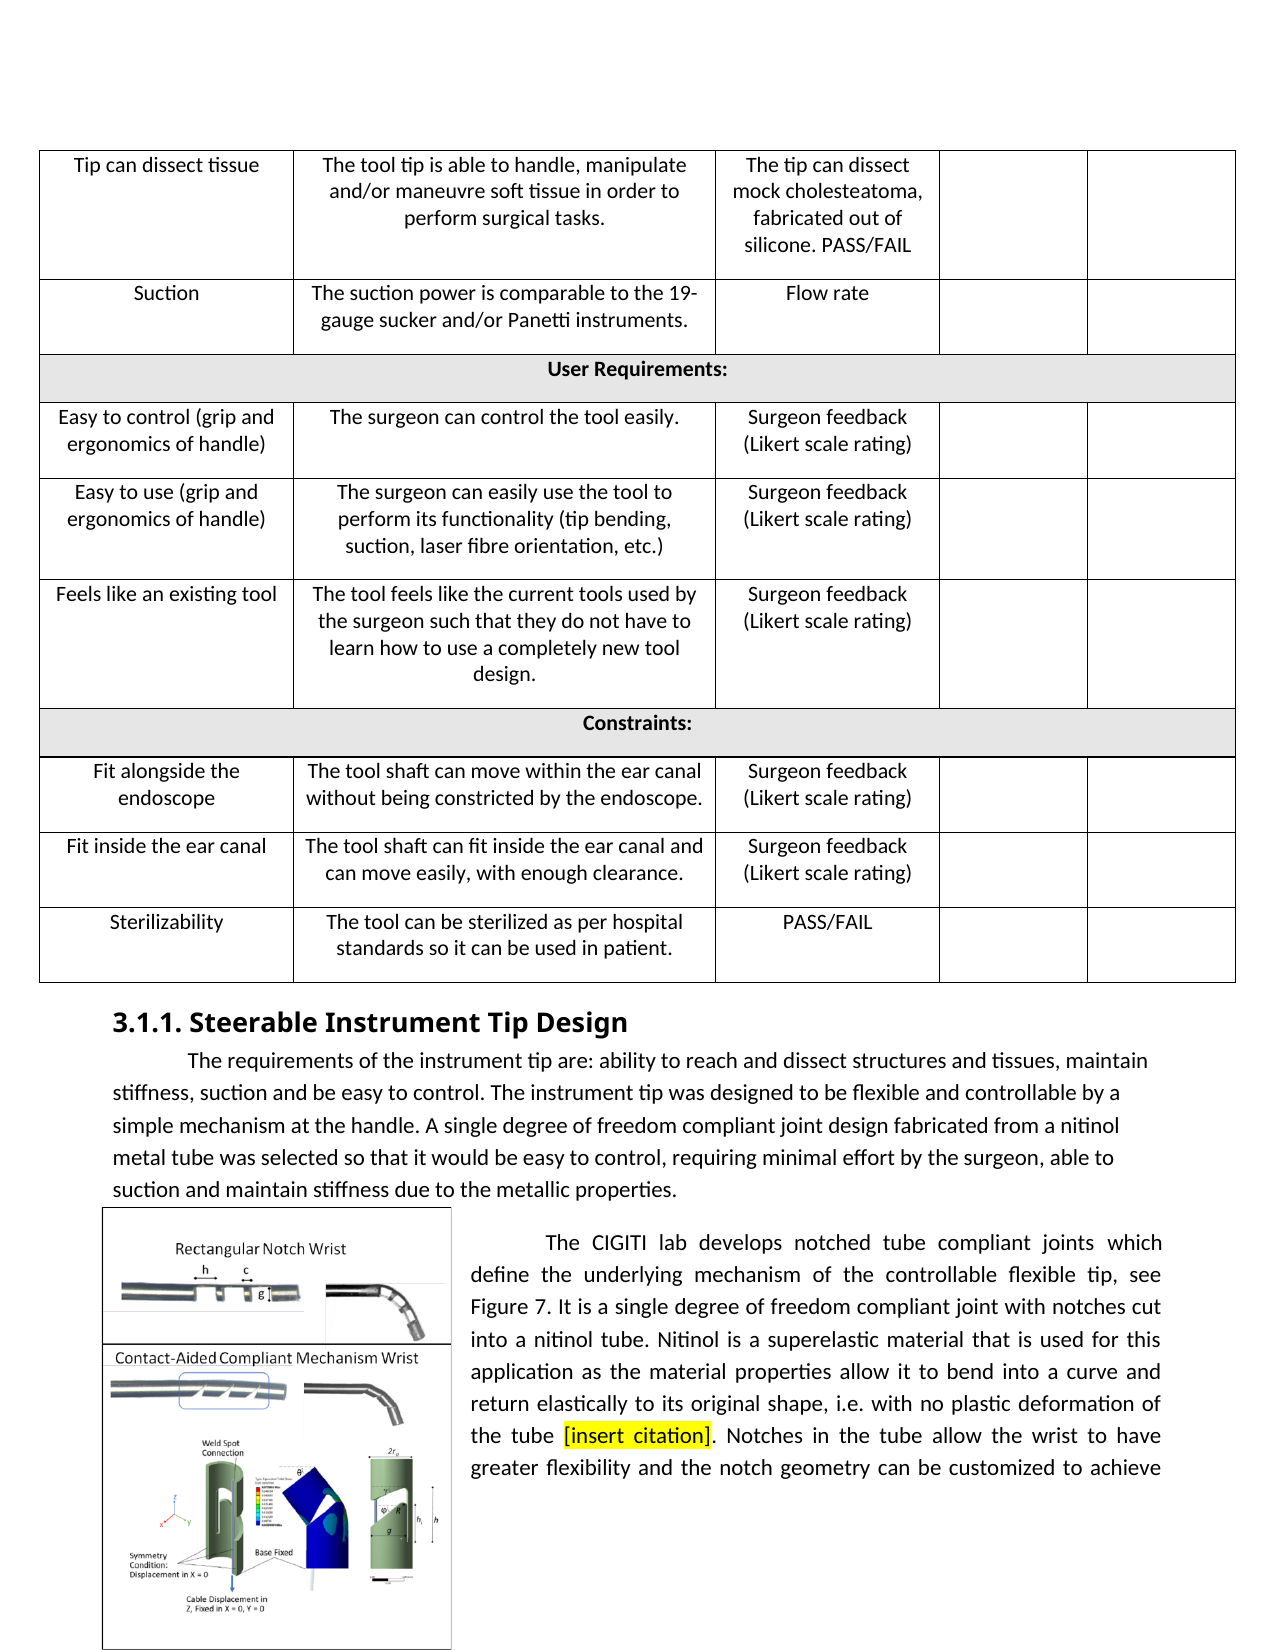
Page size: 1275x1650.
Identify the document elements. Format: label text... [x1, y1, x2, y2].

table_cell [940, 908, 1087, 982]
table_cell Tip can dissect tissue [40, 151, 293, 278]
table_cell [940, 151, 1087, 278]
table_cell [1088, 580, 1235, 708]
table_cell [1088, 403, 1235, 477]
table_cell The tool feels like the current tools used by the surgeon such that they do not have to learn how to use a completely new tool design. [294, 580, 715, 708]
table_cell [1088, 151, 1235, 278]
table_cell The surgeon can control the tool easily. [294, 403, 715, 477]
table_cell Fit alongside the endoscope [40, 758, 293, 832]
table_cell [940, 280, 1087, 354]
table_cell [1088, 280, 1235, 354]
table_cell PASS/FAIL [716, 908, 939, 982]
table_cell User Requirements: [40, 355, 1235, 402]
table_cell The tool tip is able to handle, manipulate and/or maneuvre soft tissue in order to perform surgical tasks. [294, 151, 715, 278]
table_cell [940, 833, 1087, 907]
table_cell The surgeon can easily use the tool to perform its functionality (tip bending, suction, laser fibre orientation, etc.) [294, 479, 715, 579]
table_cell Easy to control (grip and ergonomics of handle) [40, 403, 293, 477]
table_cell [1088, 479, 1235, 579]
picture [101, 1207, 452, 1650]
table_cell [1088, 908, 1235, 982]
table_cell The tool can be sterilized as per hospital standards so it can be used in patient. [294, 908, 715, 982]
table_cell [940, 403, 1087, 477]
table_cell The suction power is comparable to the 19-gauge sucker and/or Panetti instruments. [294, 280, 715, 354]
table_cell [1088, 758, 1235, 832]
table_cell Surgeon feedback (Likert scale rating) [716, 758, 939, 832]
table_cell The tool shaft can move within the ear canal without being constricted by the endoscope. [294, 758, 715, 832]
table_cell Suction [40, 280, 293, 354]
table_cell Surgeon feedback (Likert scale rating) [716, 479, 939, 579]
table_cell [940, 580, 1087, 708]
table_cell Surgeon feedback (Likert scale rating) [716, 580, 939, 708]
table_cell Constraints: [40, 709, 1235, 756]
table_cell [1088, 833, 1235, 907]
table_cell Sterilizability [40, 908, 293, 982]
table_cell Flow rate [716, 280, 939, 354]
table_cell Surgeon feedback (Likert scale rating) [716, 403, 939, 477]
table_cell [940, 479, 1087, 579]
subtitle 3.1.1. Steerable Instrument Tip Design [112, 1004, 1162, 1041]
table_cell Surgeon feedback (Likert scale rating) [716, 833, 939, 907]
table_cell The tool shaft can fit inside the ear canal and can move easily, with enough clearance. [294, 833, 715, 907]
table_cell The tip can dissect mock cholesteatoma, fabricated out of silicone. PASS/FAIL [716, 151, 939, 278]
table_cell Feels like an existing tool [40, 580, 293, 708]
table_cell Fit inside the ear canal [40, 833, 293, 907]
table_cell [940, 758, 1087, 832]
text The requirements of the instrument tip are: ability to reach and dissect structures and tissues, maintain stiffness, suction and be easy to control. The instrument tip was designed to be flexible and controllable by a simple mechanism at the handle. A single degree of freedom compliant joint design fabricated from a nitinol metal tube was selected so that it would be easy to control, requiring minimal effort by the surgeon, able to suction and maintain stiffness due to the metallic properties. [112, 1046, 1162, 1203]
table_cell Easy to use (grip and ergonomics of handle) [40, 479, 293, 579]
